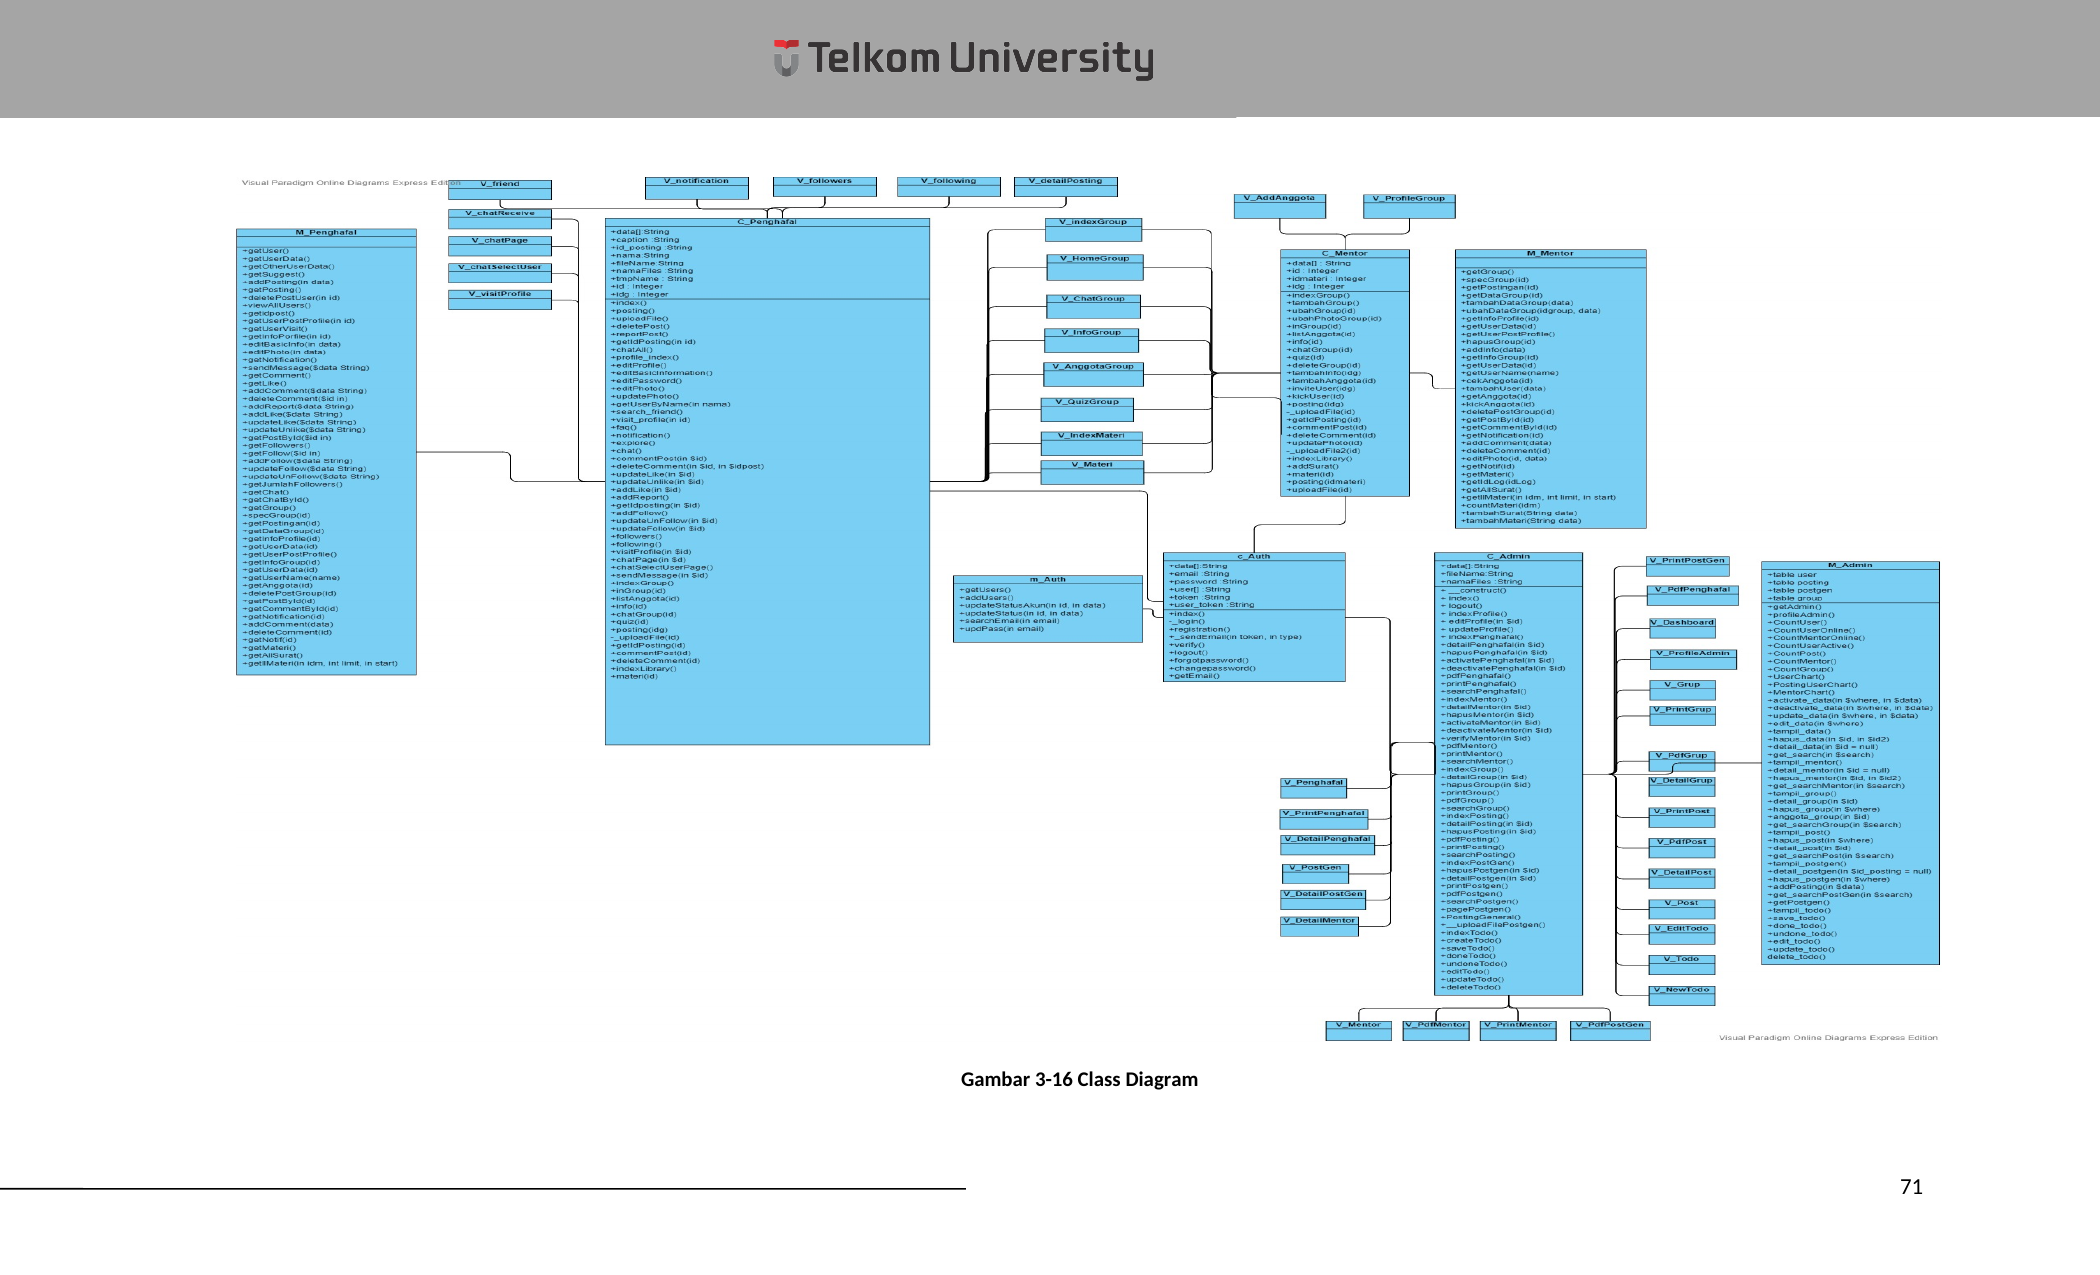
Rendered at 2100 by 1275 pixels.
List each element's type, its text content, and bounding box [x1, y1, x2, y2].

picture [774, 40, 1153, 81]
picture [236, 177, 1942, 1042]
